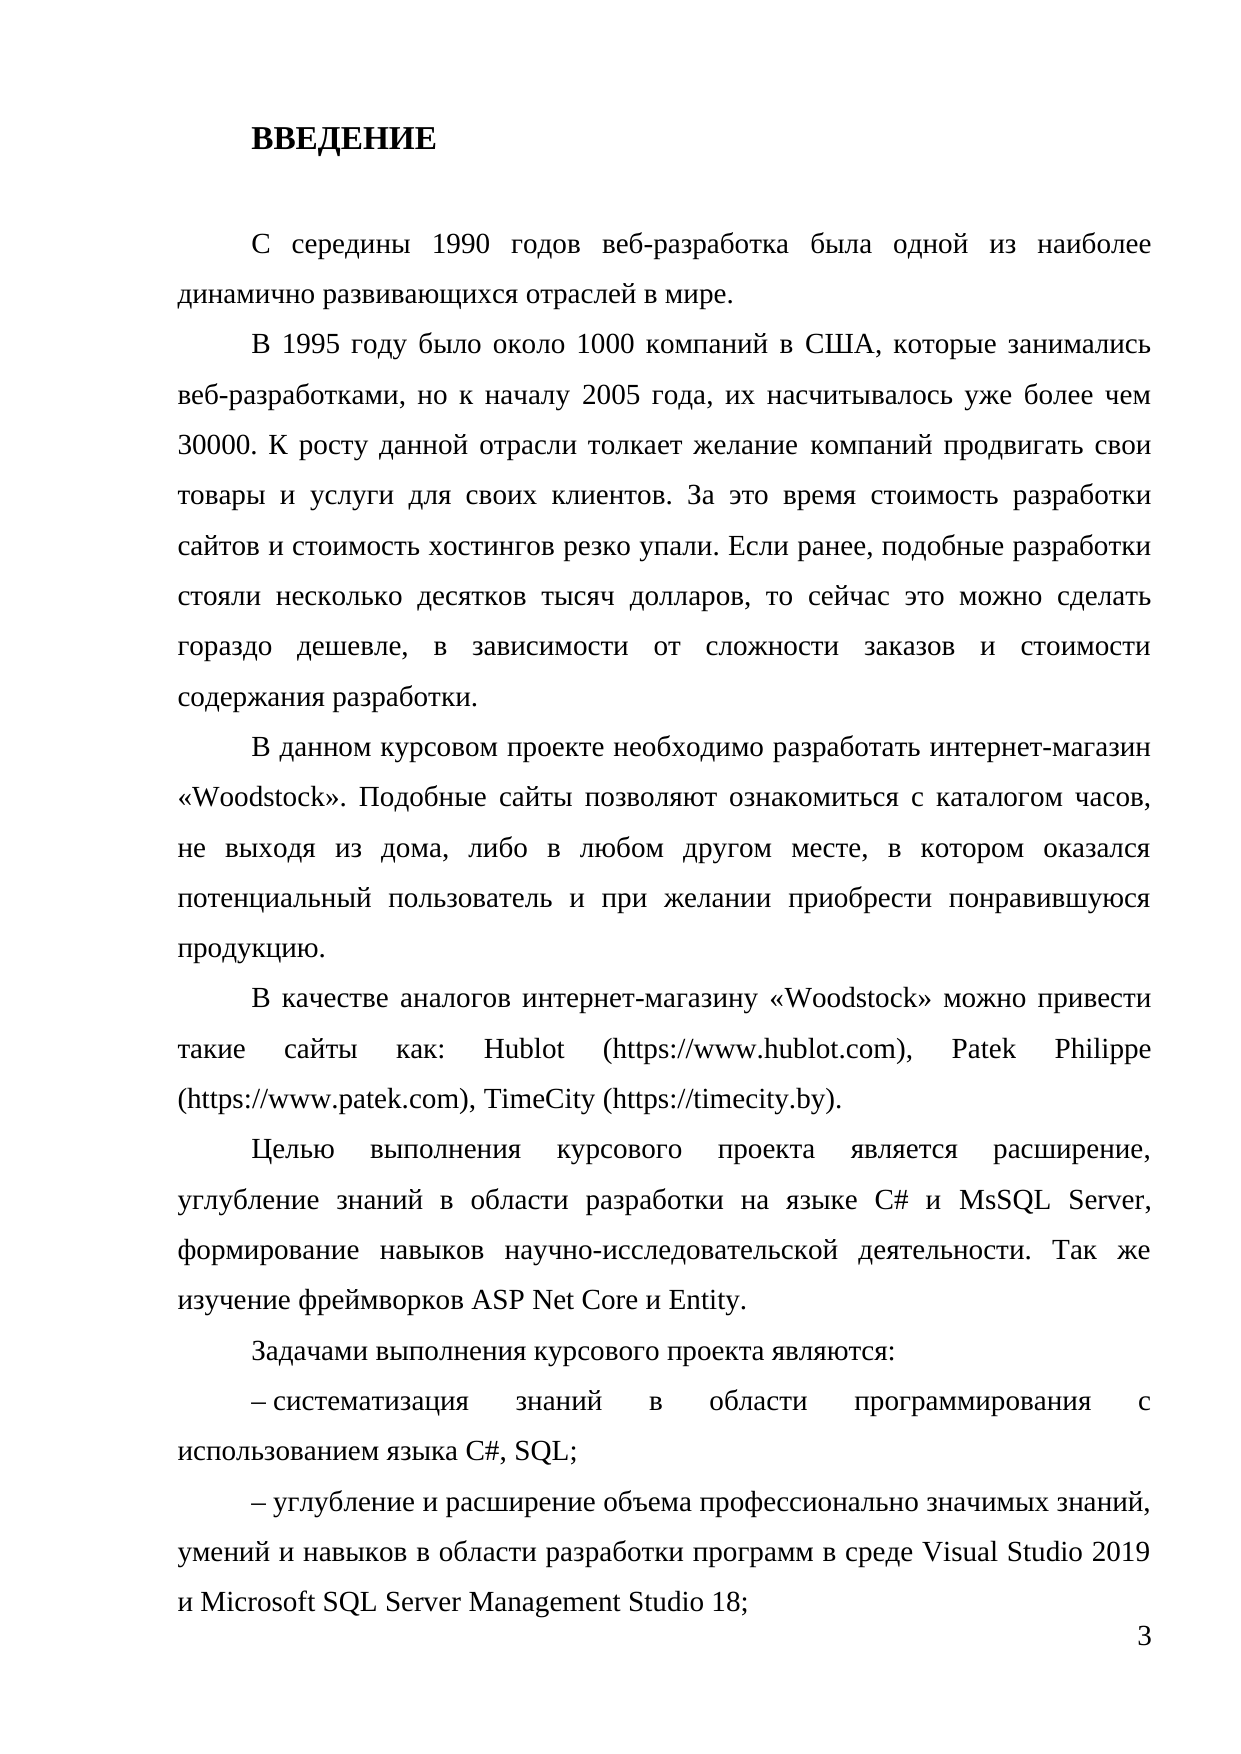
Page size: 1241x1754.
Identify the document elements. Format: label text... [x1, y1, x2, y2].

text Целью выполнения курсового проекта является расширение, углубление знаний в области разработки на языке C# и MsSQL Server, формирование навыков научно-исследовательской деятельности. Так же изучение фреймворков ASP Net Core и Entity. [177, 1132, 1152, 1316]
text В качестве аналогов интернет-магазину «Woodstock» можно привести такие сайты как: Hublot (https://www.hublot.com), Patek Philippe (https://www.patek.com), TimeCity (https://timecity.by). [177, 981, 1152, 1115]
text В данном курсовом проекте необходимо разработать интернет-магазин «Woodstock». Подобные сайты позволяют ознакомиться с каталогом часов, не выходя из дома, либо в любом другом месте, в котором оказался потенциальный пользователь и при желании приобрести понравившуюся продукцию. [177, 729, 1152, 964]
text ВВЕДЕНИЕ [177, 118, 1152, 156]
text Задачами выполнения курсового проекта являются: [177, 1333, 1152, 1366]
text – систематизация знаний в области программирования с использованием языка С#, SQL; [177, 1383, 1152, 1467]
text С середины 1990 годов веб-разработка была одной из наиболее динамично развивающихся отраслей в мире. [177, 226, 1152, 310]
text В 1995 году было около 1000 компаний в США, которые занимались веб-разработками, но к началу 2005 года, их насчитывалось уже более чем 30000. К росту данной отрасли толкает желание компаний продвигать свои товары и услуги для своих клиентов. За это время стоимость разработки сайтов и стоимость хостингов резко упали. Если ранее, подобные разработки стояли несколько десятков тысяч долларов, то сейчас это можно сделать гораздо дешевле, в зависимости от сложности заказов и стоимости содержания разработки. [177, 327, 1152, 712]
text – углубление и расширение объема профессионально значимых знаний, умений и навыков в области разработки программ в среде Visual Studio 2019 и Microsoft SQL Server Management Studio 18; [177, 1484, 1152, 1618]
